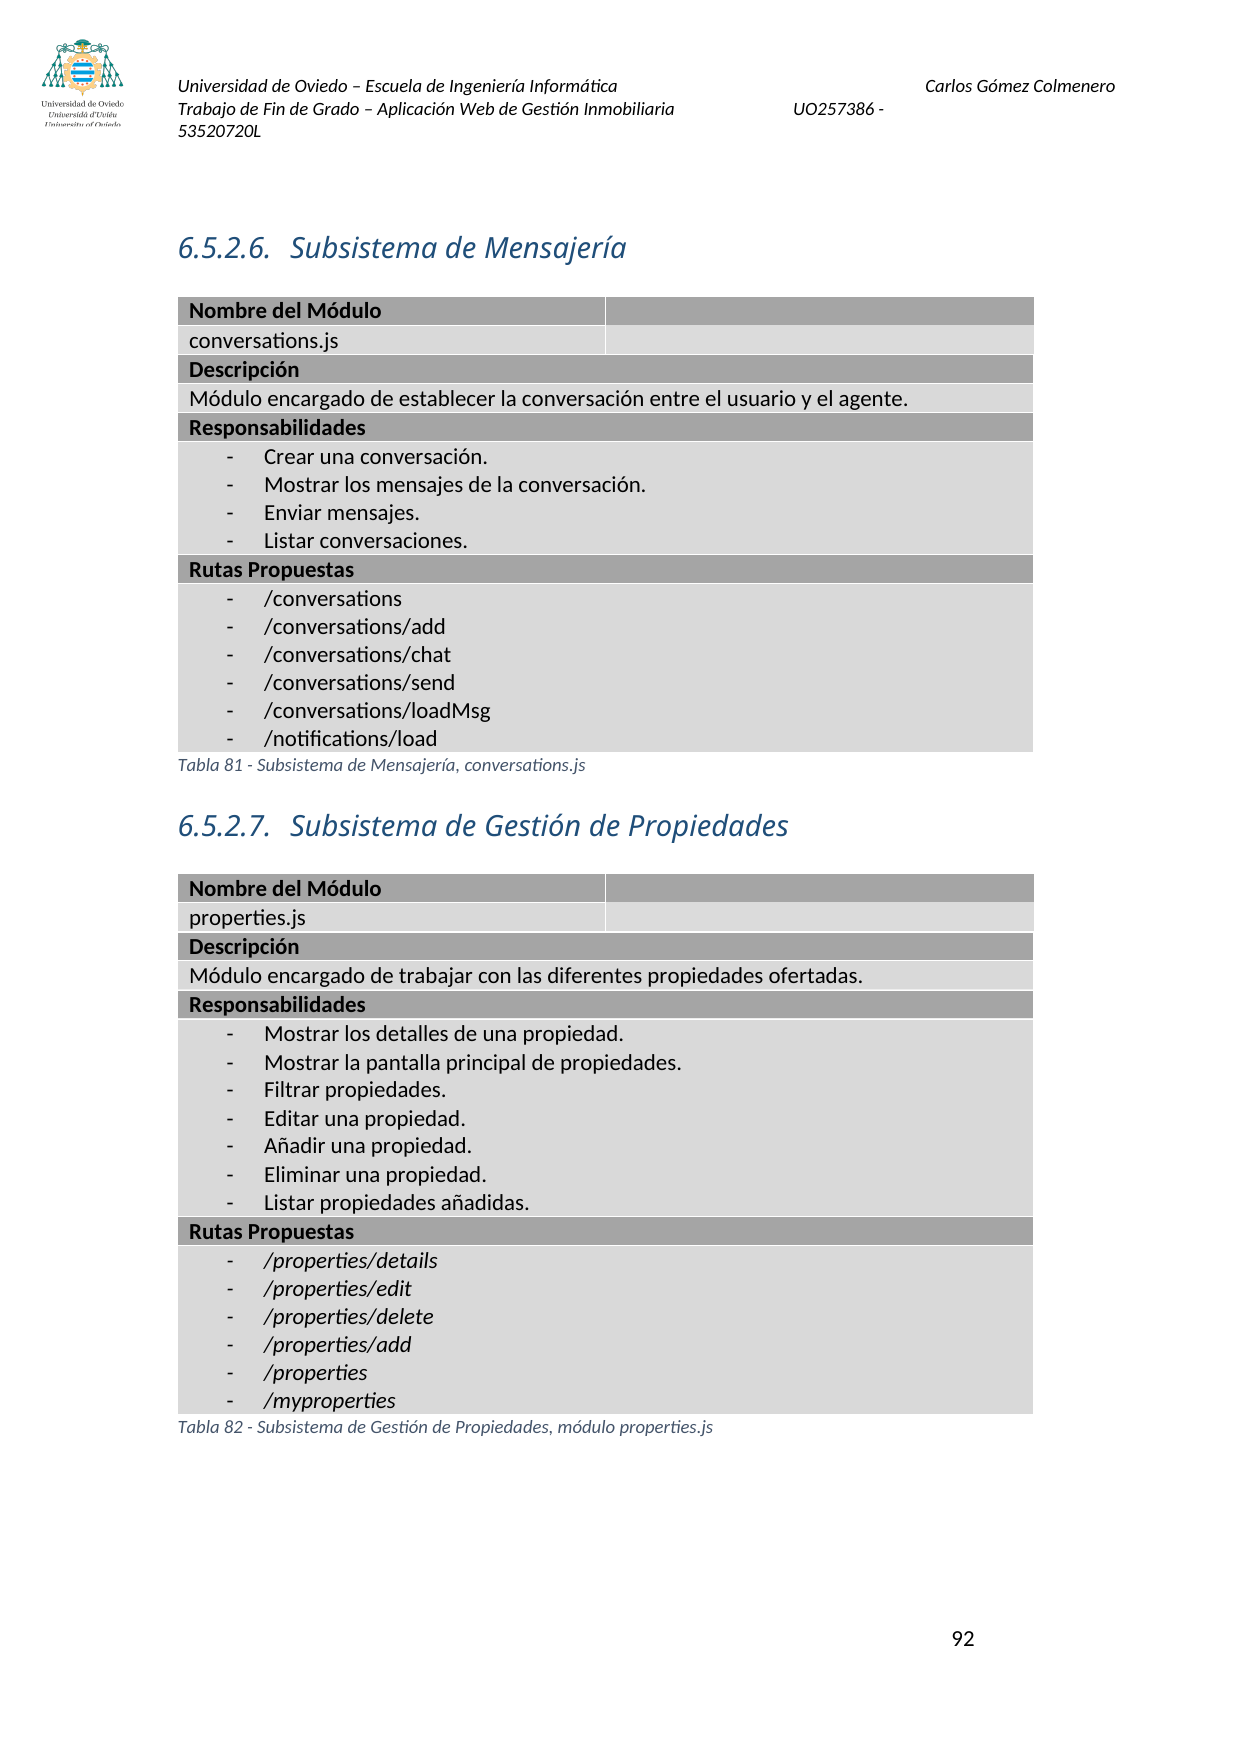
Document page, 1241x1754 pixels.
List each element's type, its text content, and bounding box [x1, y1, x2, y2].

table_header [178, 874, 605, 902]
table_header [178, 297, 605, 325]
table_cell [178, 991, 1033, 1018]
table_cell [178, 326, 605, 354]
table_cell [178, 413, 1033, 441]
subtitle Subsistema de Gestión de Propiedades [177, 805, 974, 845]
text Tabla 81 - Subsistema de Mensajería, conversations.js [177, 753, 974, 776]
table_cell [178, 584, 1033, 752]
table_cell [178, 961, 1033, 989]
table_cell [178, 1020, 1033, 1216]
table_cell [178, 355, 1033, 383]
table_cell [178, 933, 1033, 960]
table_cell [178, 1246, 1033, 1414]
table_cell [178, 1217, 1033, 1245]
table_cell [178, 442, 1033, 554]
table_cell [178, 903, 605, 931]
picture [36, 38, 124, 126]
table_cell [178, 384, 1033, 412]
subtitle Subsistema de Mensajería [177, 228, 974, 267]
text Tabla 82 - Subsistema de Gestión de Propiedades, módulo properties.js [177, 1415, 974, 1438]
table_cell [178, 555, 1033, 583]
